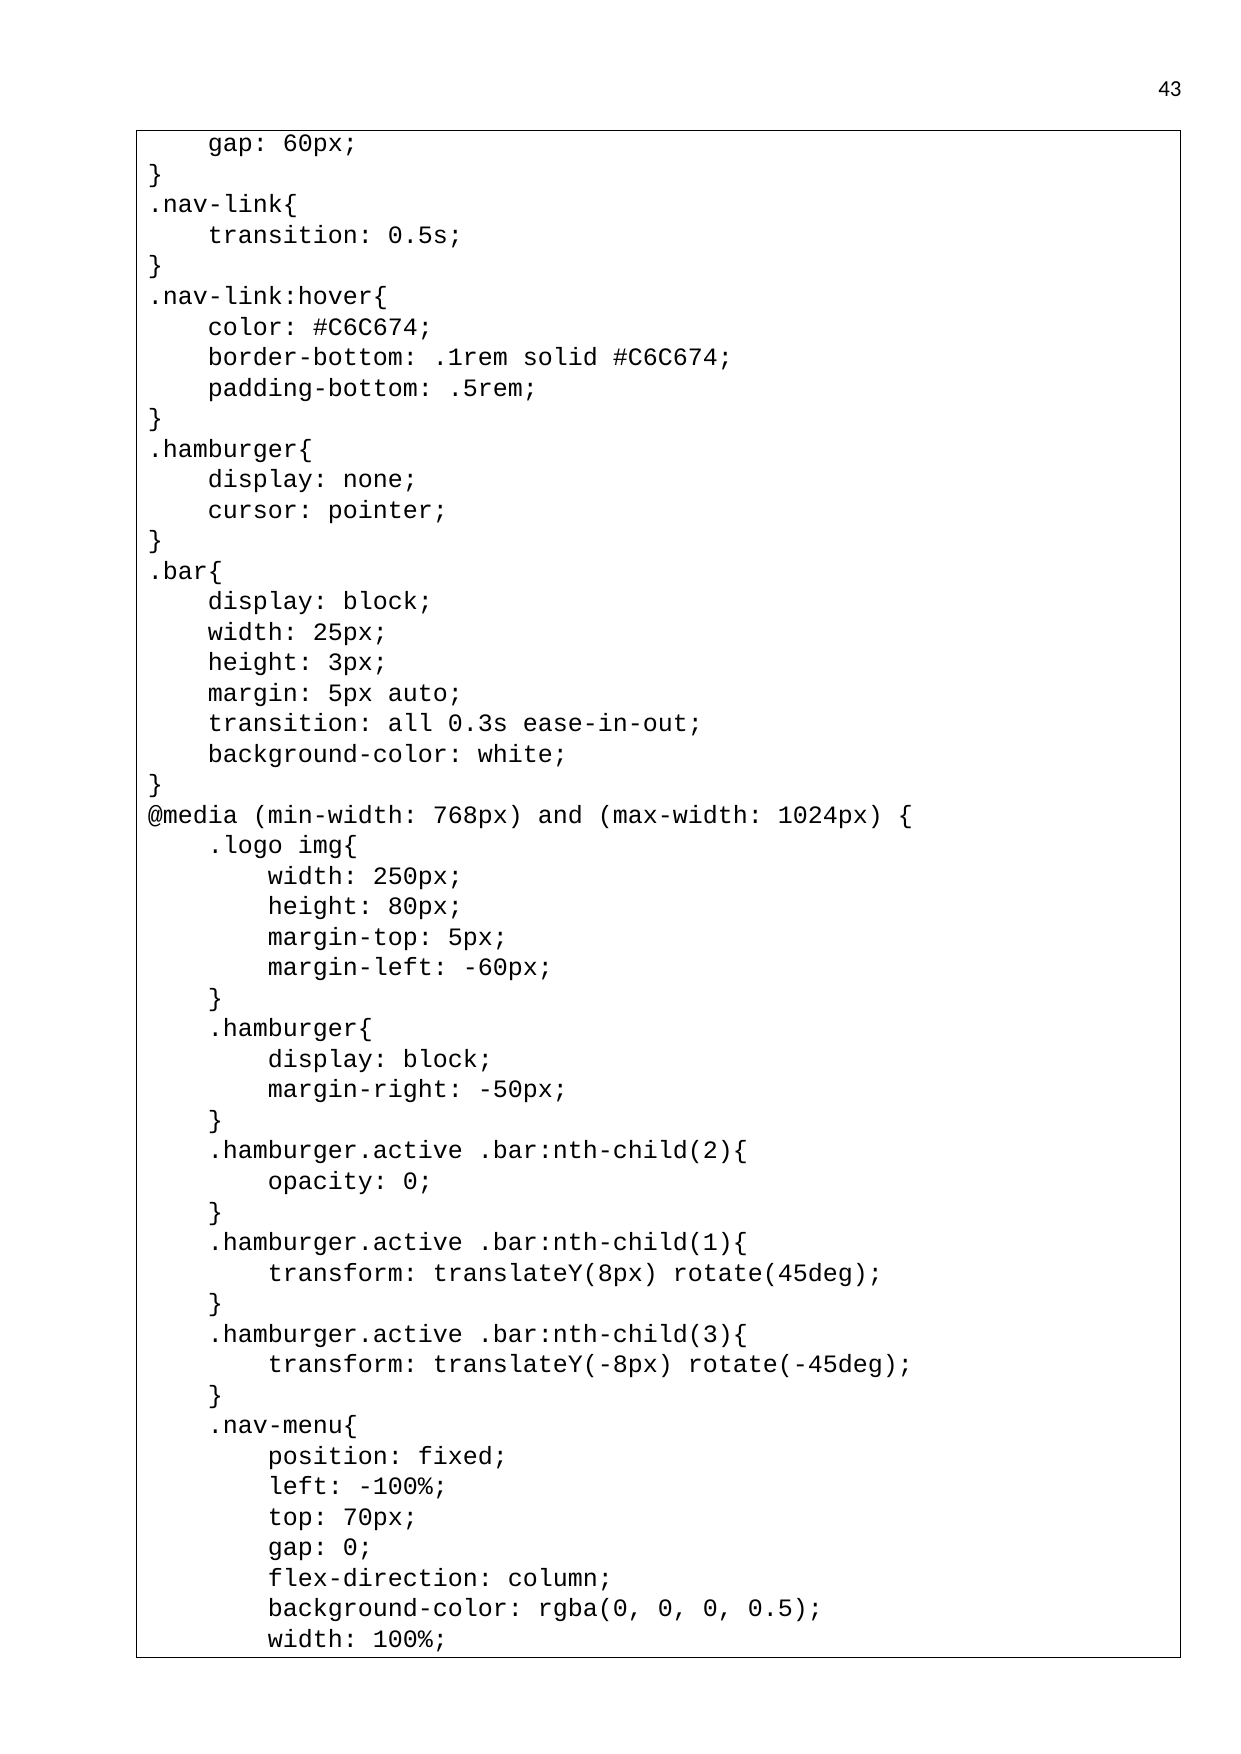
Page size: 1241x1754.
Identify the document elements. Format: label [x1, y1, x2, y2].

table_header [137, 131, 1180, 1657]
